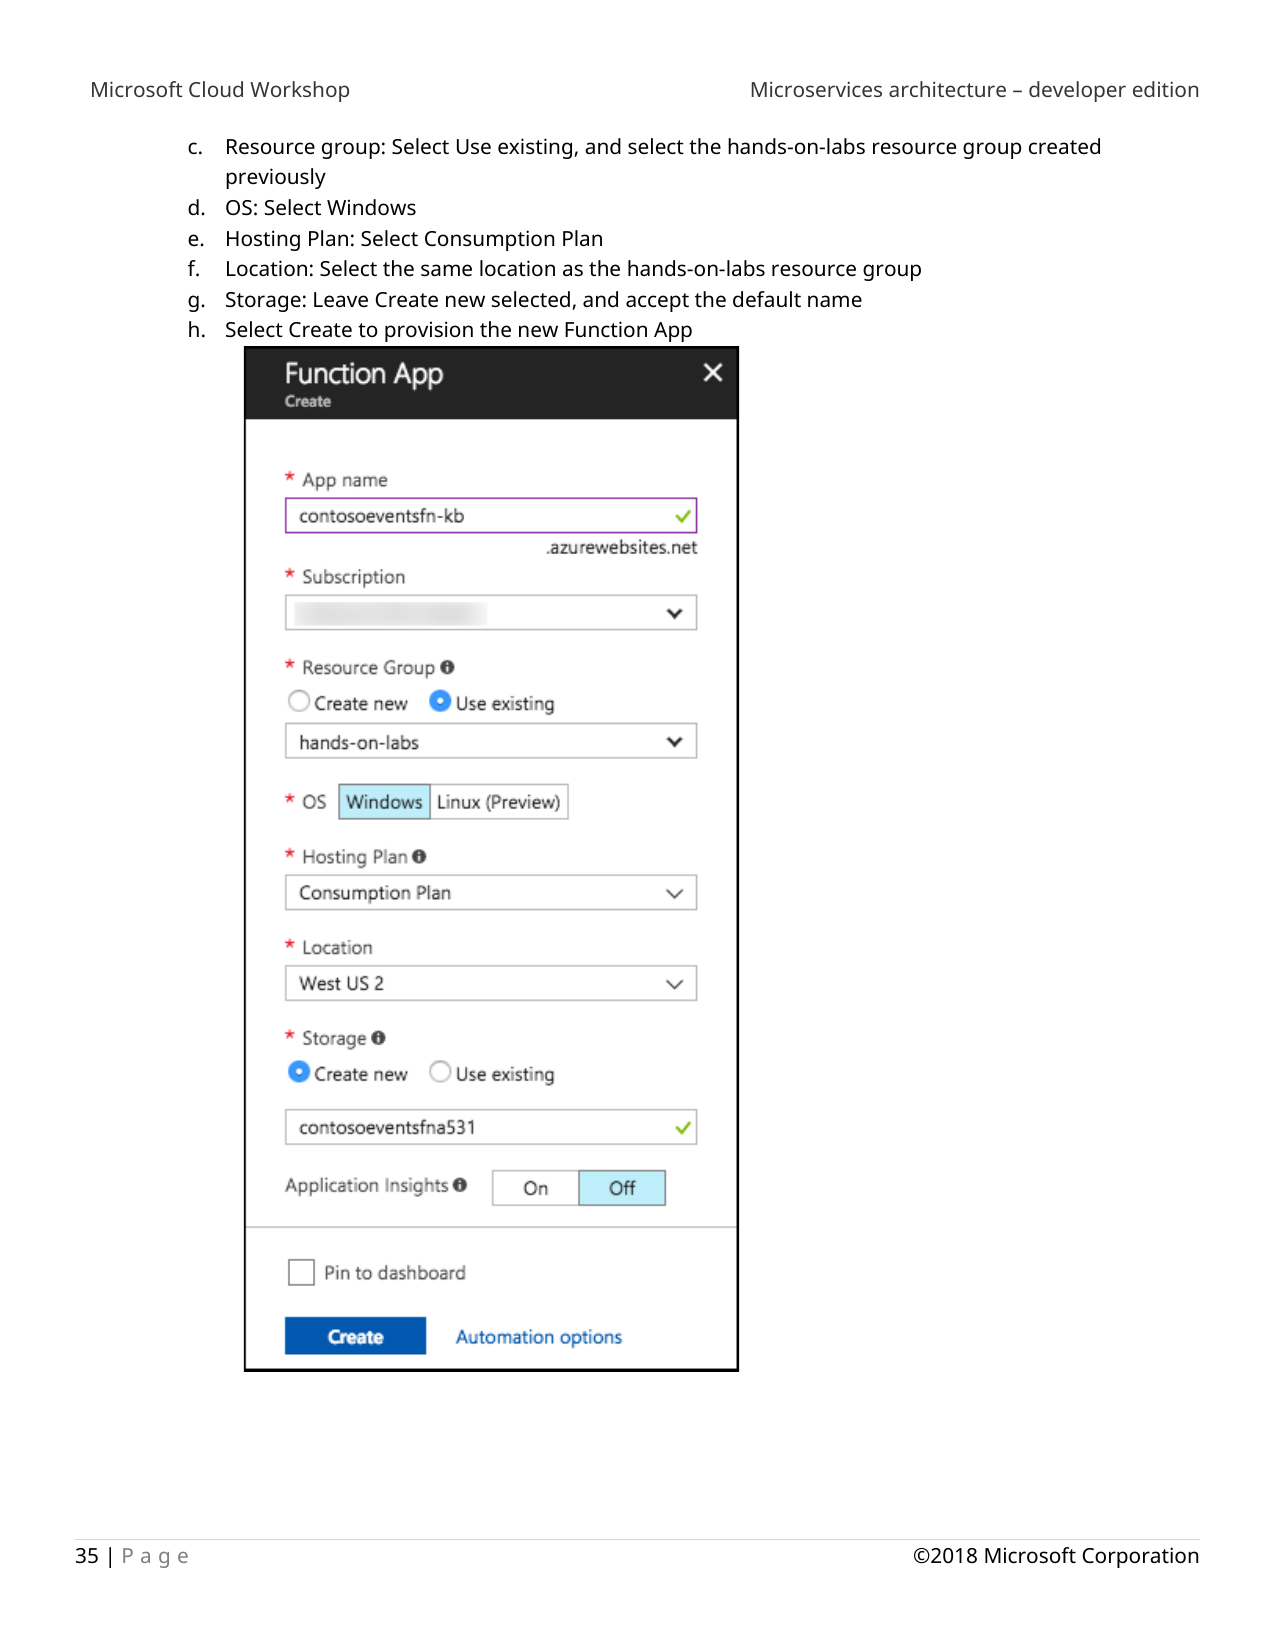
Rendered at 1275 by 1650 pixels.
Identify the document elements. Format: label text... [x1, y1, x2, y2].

list Location: Select the same location as the hands-on-labs resource group [187, 254, 1200, 283]
list Resource group: Select Use existing, and select the hands-on-labs resource group created previously [187, 132, 1200, 191]
list Select Create to provision the new Function App [187, 316, 1200, 344]
list Storage: Leave Create new selected, and accept the default name [187, 285, 1200, 313]
list OS: Select Windows [187, 193, 1200, 222]
list Hosting Plan: Select Consumption Plan [187, 224, 1200, 252]
